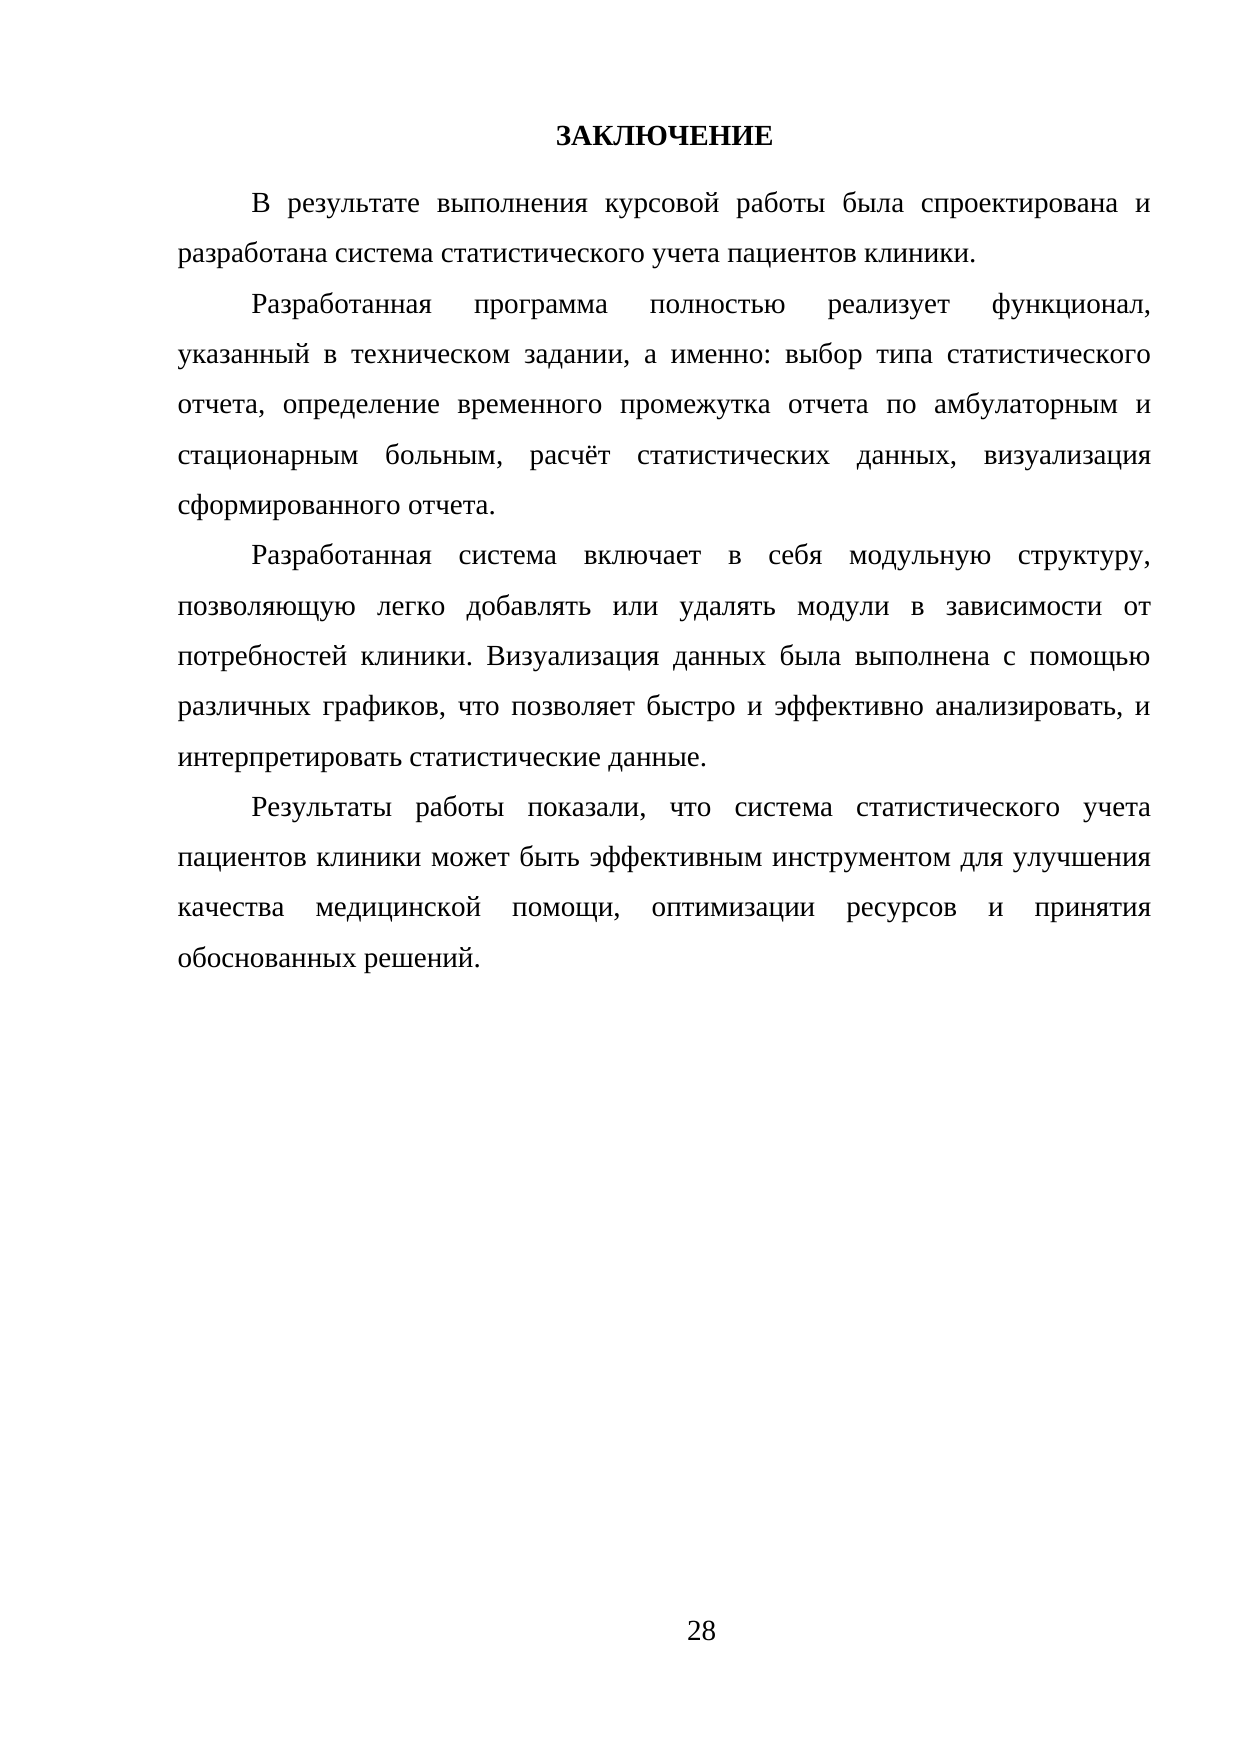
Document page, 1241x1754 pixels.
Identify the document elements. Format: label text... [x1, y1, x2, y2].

text Разработанная программа полностью реализует функционал, указанный в техническом задании, а именно: выбор типа статистического отчета, определение временного промежутка отчета по амбулаторным и стационарным больным, расчёт статистических данных, визуализация сформированного отчета. [177, 286, 1152, 521]
text Результаты работы показали, что система статистического учета пациентов клиники может быть эффективным инструментом для улучшения качества медицинской помощи, оптимизации ресурсов и принятия обоснованных решений. [177, 789, 1152, 973]
text В результате выполнения курсовой работы была спроектирована и разработана система статистического учета пациентов клиники. [177, 185, 1152, 269]
text Разработанная система включает в себя модульную структуру, позволяющую легко добавлять или удалять модули в зависимости от потребностей клиники. Визуализация данных была выполнена с помощью различных графиков, что позволяет быстро и эффективно анализировать, и интерпретировать статистические данные. [177, 537, 1152, 772]
subtitle ЗАКЛЮЧЕНИЕ [177, 118, 1152, 152]
